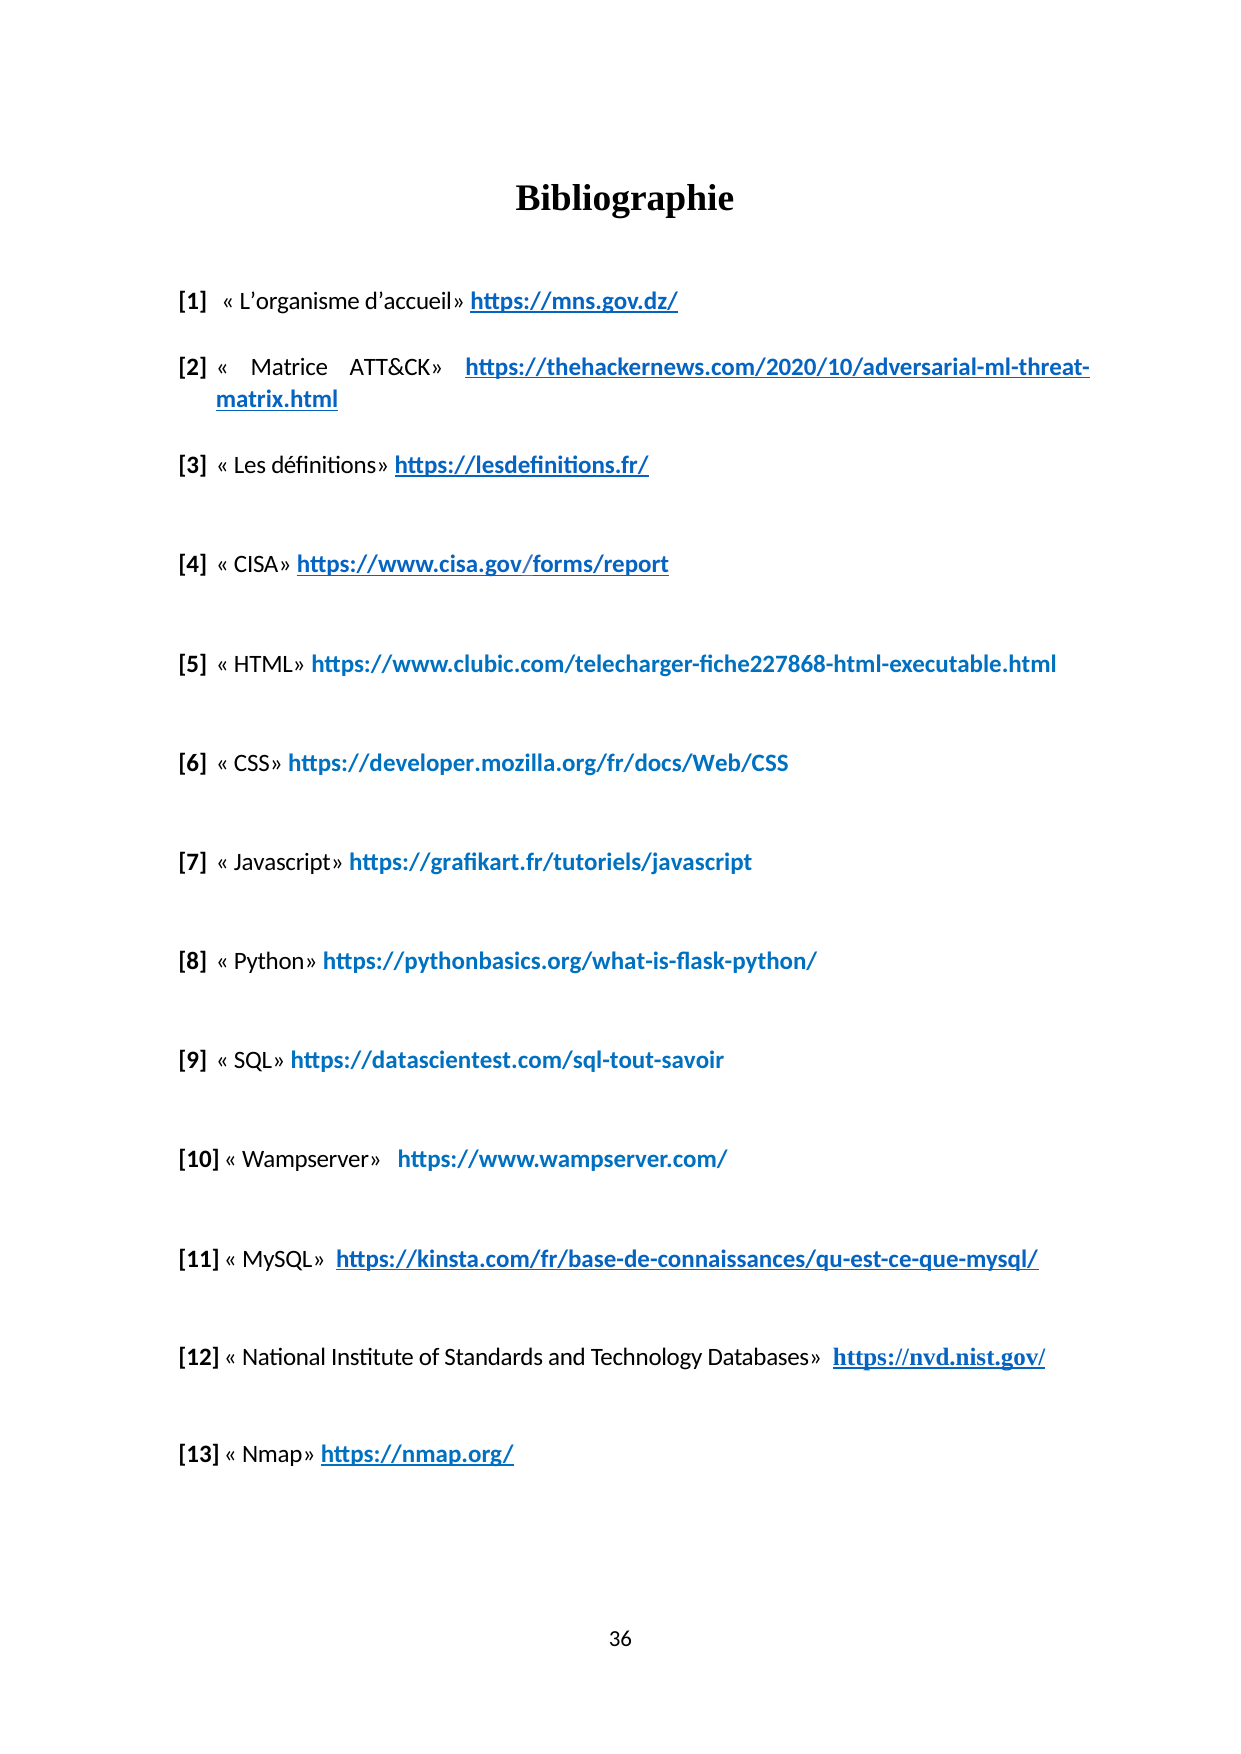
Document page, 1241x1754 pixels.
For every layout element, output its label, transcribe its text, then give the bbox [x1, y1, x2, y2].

list « National Institute of Standards and Technology Databases» https://nvd.nist.gov/ [178, 1341, 1090, 1372]
list « Python» https://pythonbasics.org/what-is-flask-python/ [178, 945, 1090, 976]
list « Wampserver» https://www.wampserver.com/ [178, 1143, 1090, 1174]
list « MySQL» https://kinsta.com/fr/base-de-connaissances/qu-est-ce-que-mysql/ [178, 1243, 1090, 1273]
list « Les définitions» https://lesdefinitions.fr/ [178, 449, 1090, 480]
list « Nmap» https://nmap.org/ [178, 1438, 1090, 1469]
list « L’organisme d’accueil» https://mns.gov.dz/ [178, 285, 1090, 315]
list « HTML» https://www.clubic.com/telecharger-fiche227868-html-executable.html [178, 648, 1090, 678]
subtitle Bibliographie [150, 175, 1090, 218]
list « CISA» https://www.cisa.gov/forms/report [178, 548, 1090, 579]
list « CSS» https://developer.mozilla.org/fr/docs/Web/CSS [178, 747, 1090, 777]
list « SQL» https://datascientest.com/sql-tout-savoir [178, 1044, 1090, 1075]
list « Javascript» https://grafikart.fr/tutoriels/javascript [178, 846, 1090, 877]
list « Matrice ATT&CK» https://thehackernews.com/2020/10/adversarial-ml-threat-matrix.html [178, 351, 1090, 414]
